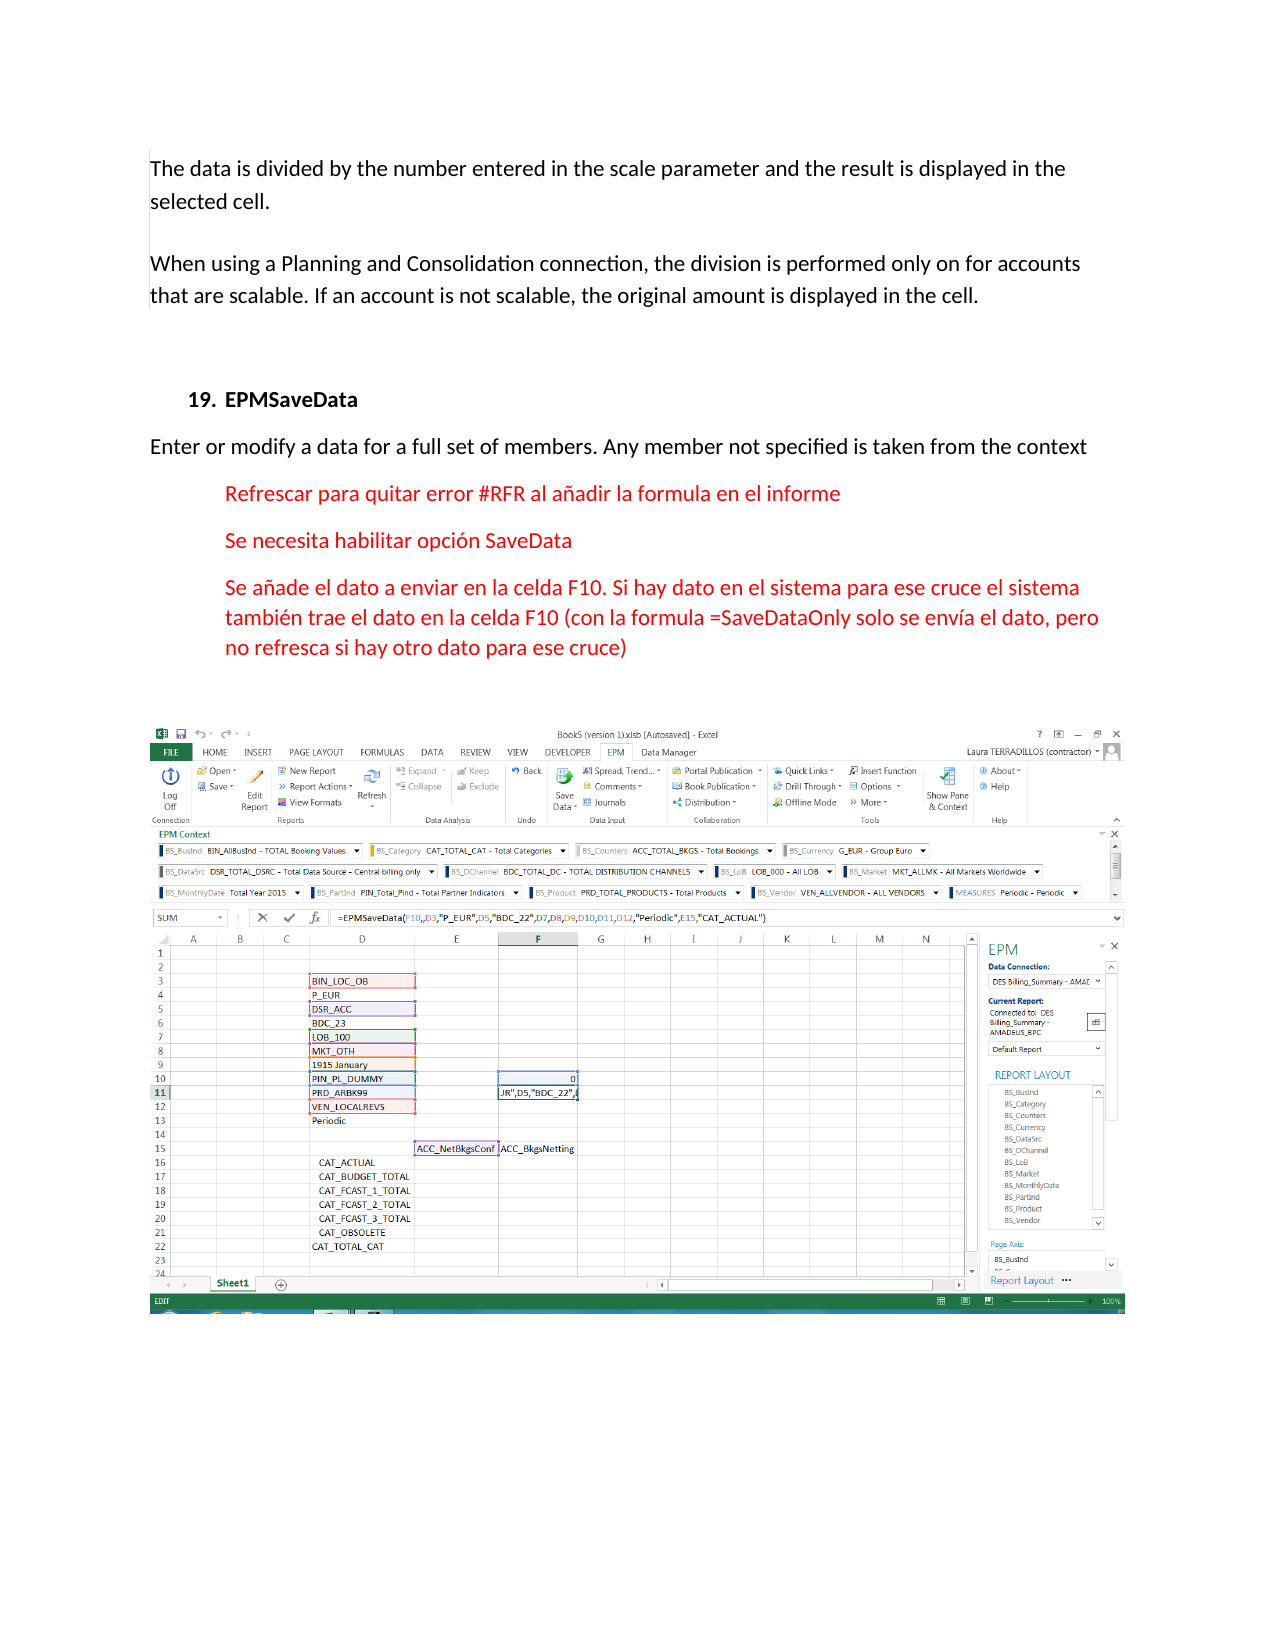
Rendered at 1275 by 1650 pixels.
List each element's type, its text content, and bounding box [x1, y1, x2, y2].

text Enter or modify a data for a full set of members. Any member not specified is taken from the context [150, 432, 1125, 460]
text Se añade el dato a enviar en la celda F10. Si hay dato en el sistema para ese cruce el sistema también trae el dato en la celda F10 (con la formula =SaveDataOnly solo se envía el dato, pero no refresca si hay otro dato para ese cruce) [225, 573, 1125, 661]
list EPMSaveData [187, 385, 1125, 413]
text Refrescar para quitar error #RFR al añadir la formula en el informe [150, 479, 1125, 507]
text When using a Planning and Consolidation connection, the division is performed only on for accounts that are scalable. If an account is not scalable, the original amount is displayed in the cell. [150, 244, 1125, 309]
picture [150, 726, 1125, 1314]
text Se necesita habilitar opción SaveData [150, 526, 1125, 554]
text The data is divided by the number entered in the scale parameter and the result is displayed in the selected cell. [150, 150, 1125, 215]
